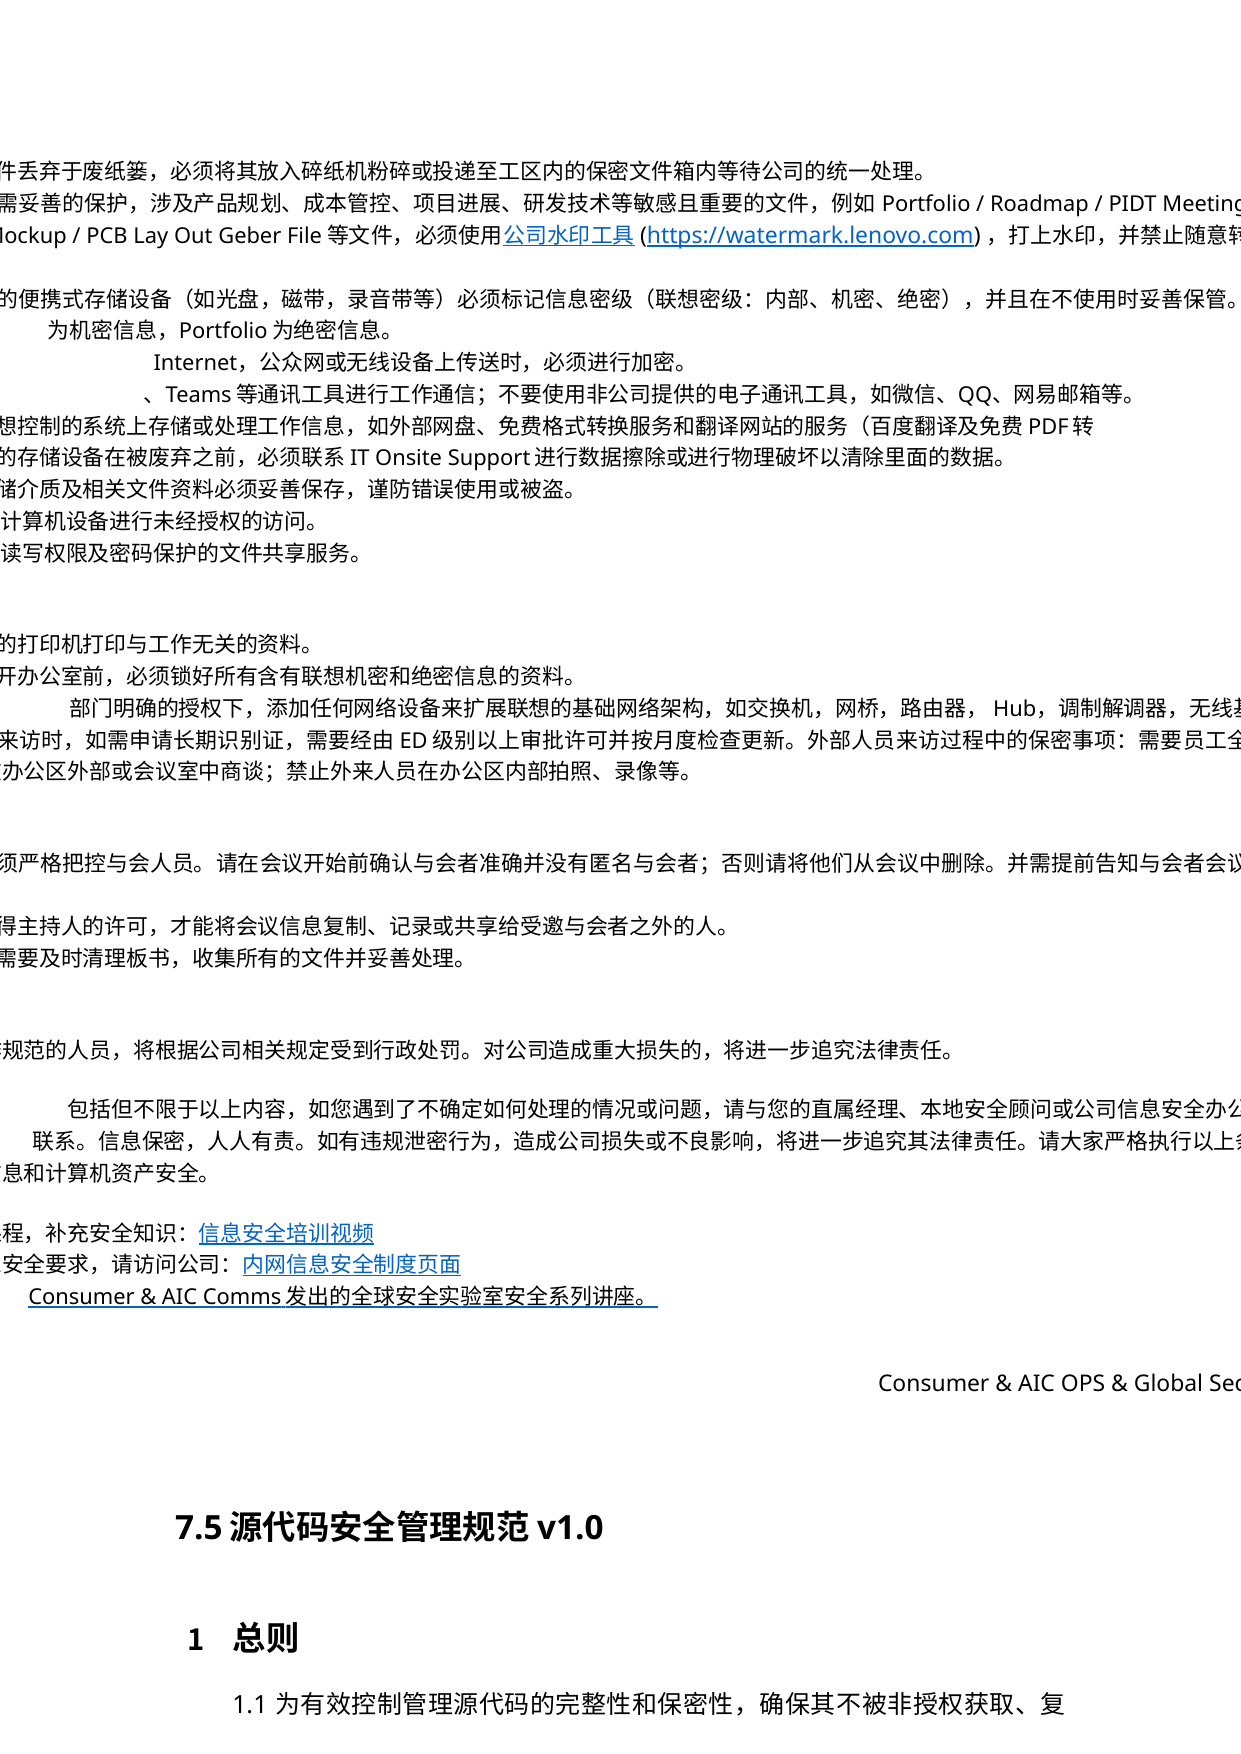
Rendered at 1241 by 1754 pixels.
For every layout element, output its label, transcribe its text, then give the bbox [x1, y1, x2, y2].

text 7.5源代码安全管理规范 v1.0 [175, 1501, 1090, 1549]
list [187, 1684, 1066, 1721]
subtitle 总则 [187, 1612, 1090, 1660]
